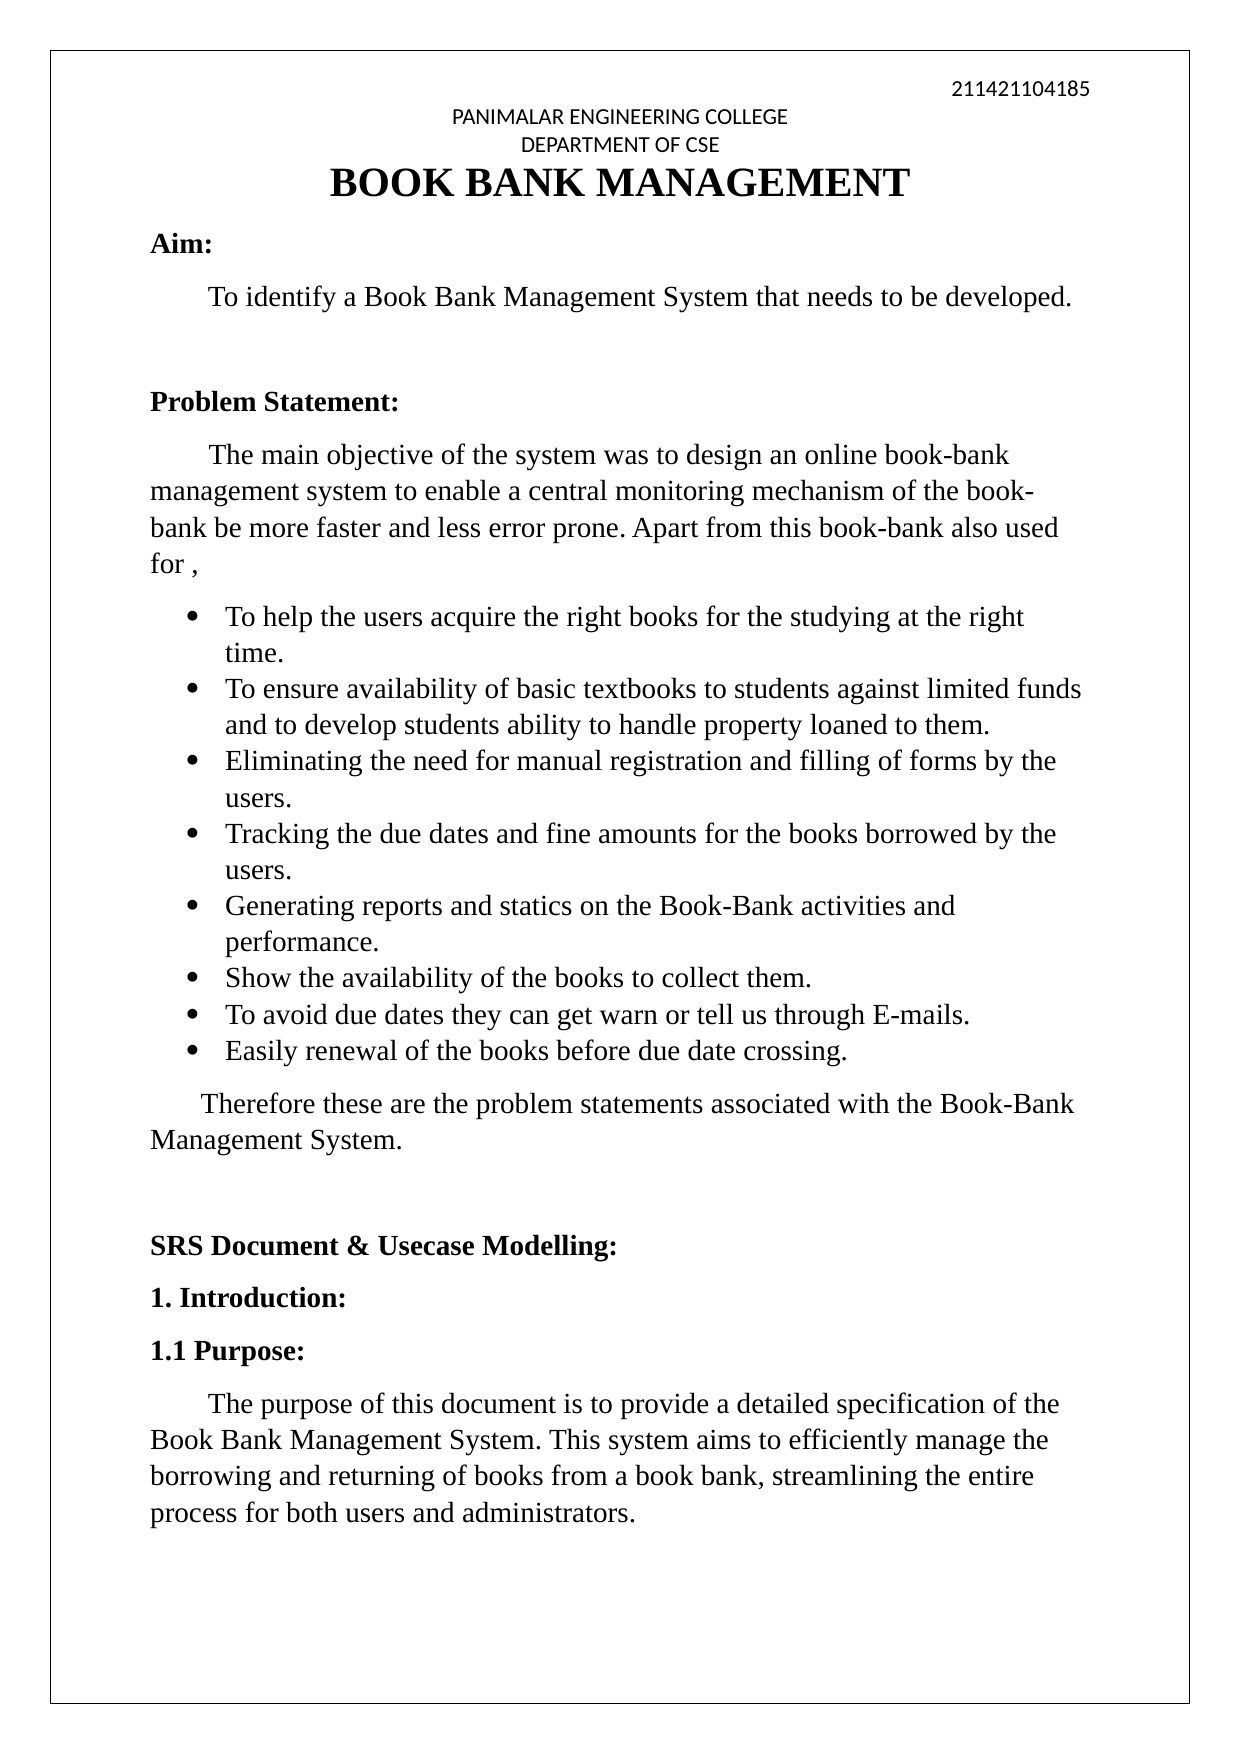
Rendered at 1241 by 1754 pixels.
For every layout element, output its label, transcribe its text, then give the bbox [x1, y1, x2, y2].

list To avoid due dates they can get warn or tell us through E-mails. [187, 997, 1090, 1031]
list Generating reports and statics on the Book-Bank activities and performance. [187, 888, 1090, 958]
list Show the availability of the books to collect them. [187, 961, 1090, 994]
text 1. Introduction: [150, 1281, 1090, 1314]
list To ensure availability of basic textbooks to students against limited funds and to develop students ability to handle property loaned to them. [187, 671, 1090, 741]
text SRS Document & Usecase Modelling: [150, 1228, 1090, 1261]
text The purpose of this document is to provide a detailed specification of the Book Bank Management System. This system aims to efficiently manage the borrowing and returning of books from a book bank, streamlining the entire process for both users and administrators. [150, 1386, 1090, 1528]
list Tracking the due dates and fine amounts for the books borrowed by the users. [187, 816, 1090, 886]
list Eliminating the need for manual registration and filling of forms by the users. [187, 743, 1090, 813]
text Aim: [150, 226, 1090, 260]
text Therefore these are the problem statements associated with the Book-Bank Management System. [150, 1086, 1090, 1156]
text The main objective of the system was to design an online book-bank management system to enable a central monitoring mechanism of the book-bank be more faster and less error prone. Apart from this book-bank also used for , [150, 437, 1090, 579]
text BOOK BANK MANAGEMENT [150, 158, 1090, 206]
text Problem Statement: [150, 384, 1090, 418]
text 1.1 Purpose: [150, 1333, 1090, 1367]
text To identify a Book Bank Management System that needs to be developed. [150, 279, 1090, 312]
list To help the users acquire the right books for the studying at the right time. [187, 599, 1090, 668]
list Easily renewal of the books before due date crossing. [187, 1033, 1090, 1067]
